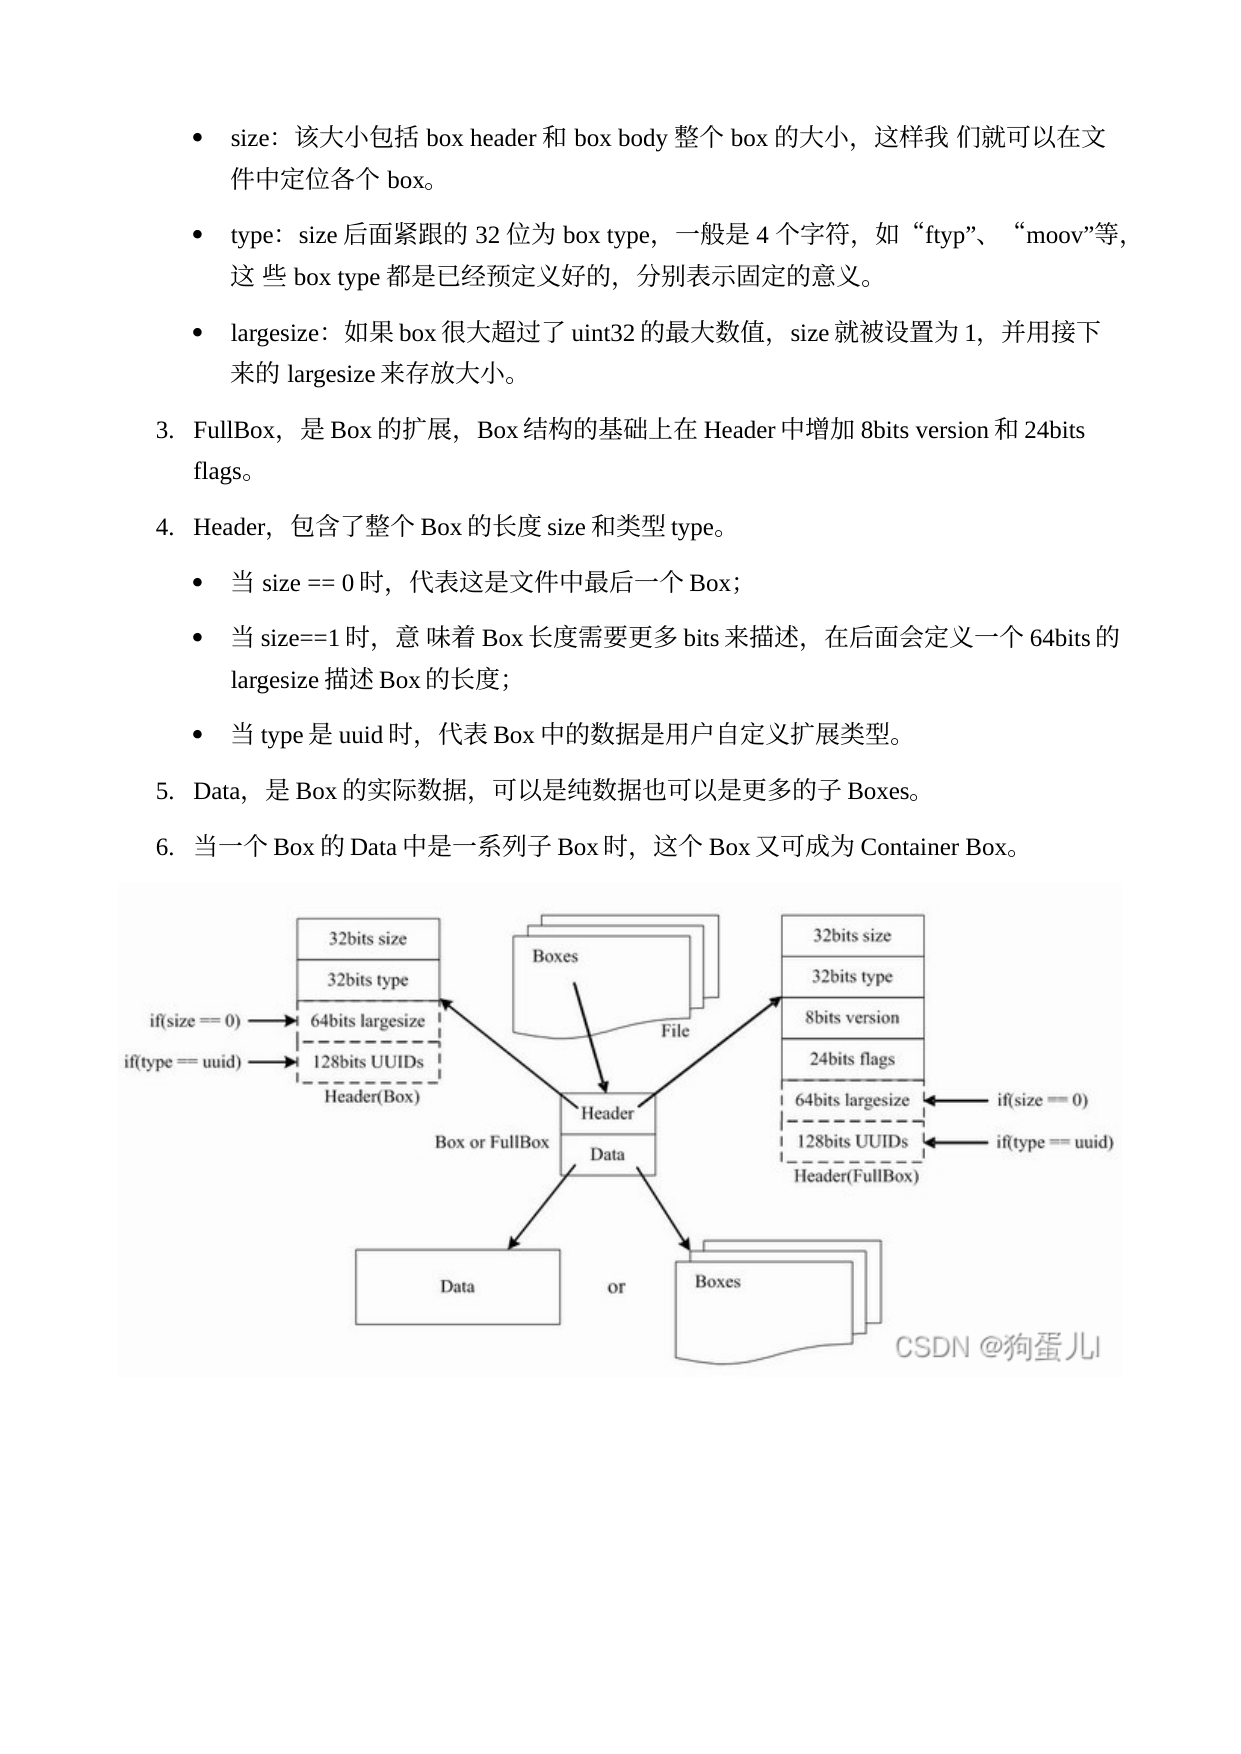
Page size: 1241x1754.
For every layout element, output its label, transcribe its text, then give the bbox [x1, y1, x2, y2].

list FullBox，是Box的扩展，Box结构的基础上在Header中增加8bits version和24bits flags。 [156, 409, 1122, 487]
list 当 size == 0时，代表这是文件中最后一个Box； [193, 562, 1122, 598]
list size：该大小包括 box header 和 box body 整个 box 的大小，这样我 们就可以在文件中定位各个 box。 [193, 118, 1122, 195]
list 当一个Box的Data中是一系列子Box时，这个Box又可成为Container Box。 [156, 827, 1122, 863]
list Header，包含了整个Box的长度size和类型type。 [156, 506, 1122, 542]
list Data，是Box的实际数据，可以是纯数据也可以是更多的子Boxes。 [156, 771, 1122, 807]
list largesize：如果box很大超过了uint32的最大数值，size就被设置为1，并用接下来的 largesize来存放大小。 [193, 312, 1122, 389]
picture [118, 882, 1123, 1377]
list 当size==1时，意 味着Box长度需要更多bits来描述，在后面会定义一个64bits的largesize描述Box的长度； [193, 618, 1122, 695]
list type：size 后面紧跟的 32 位为 box type，一般是 4 个字符，如“ftyp”、“moov”等，这 些 box type 都是已经预定义好的，分别表示固定的意义。 [193, 215, 1122, 292]
list 当type是uuid时，代表Box中的数据是用户自定义扩展类型。 [193, 715, 1122, 751]
